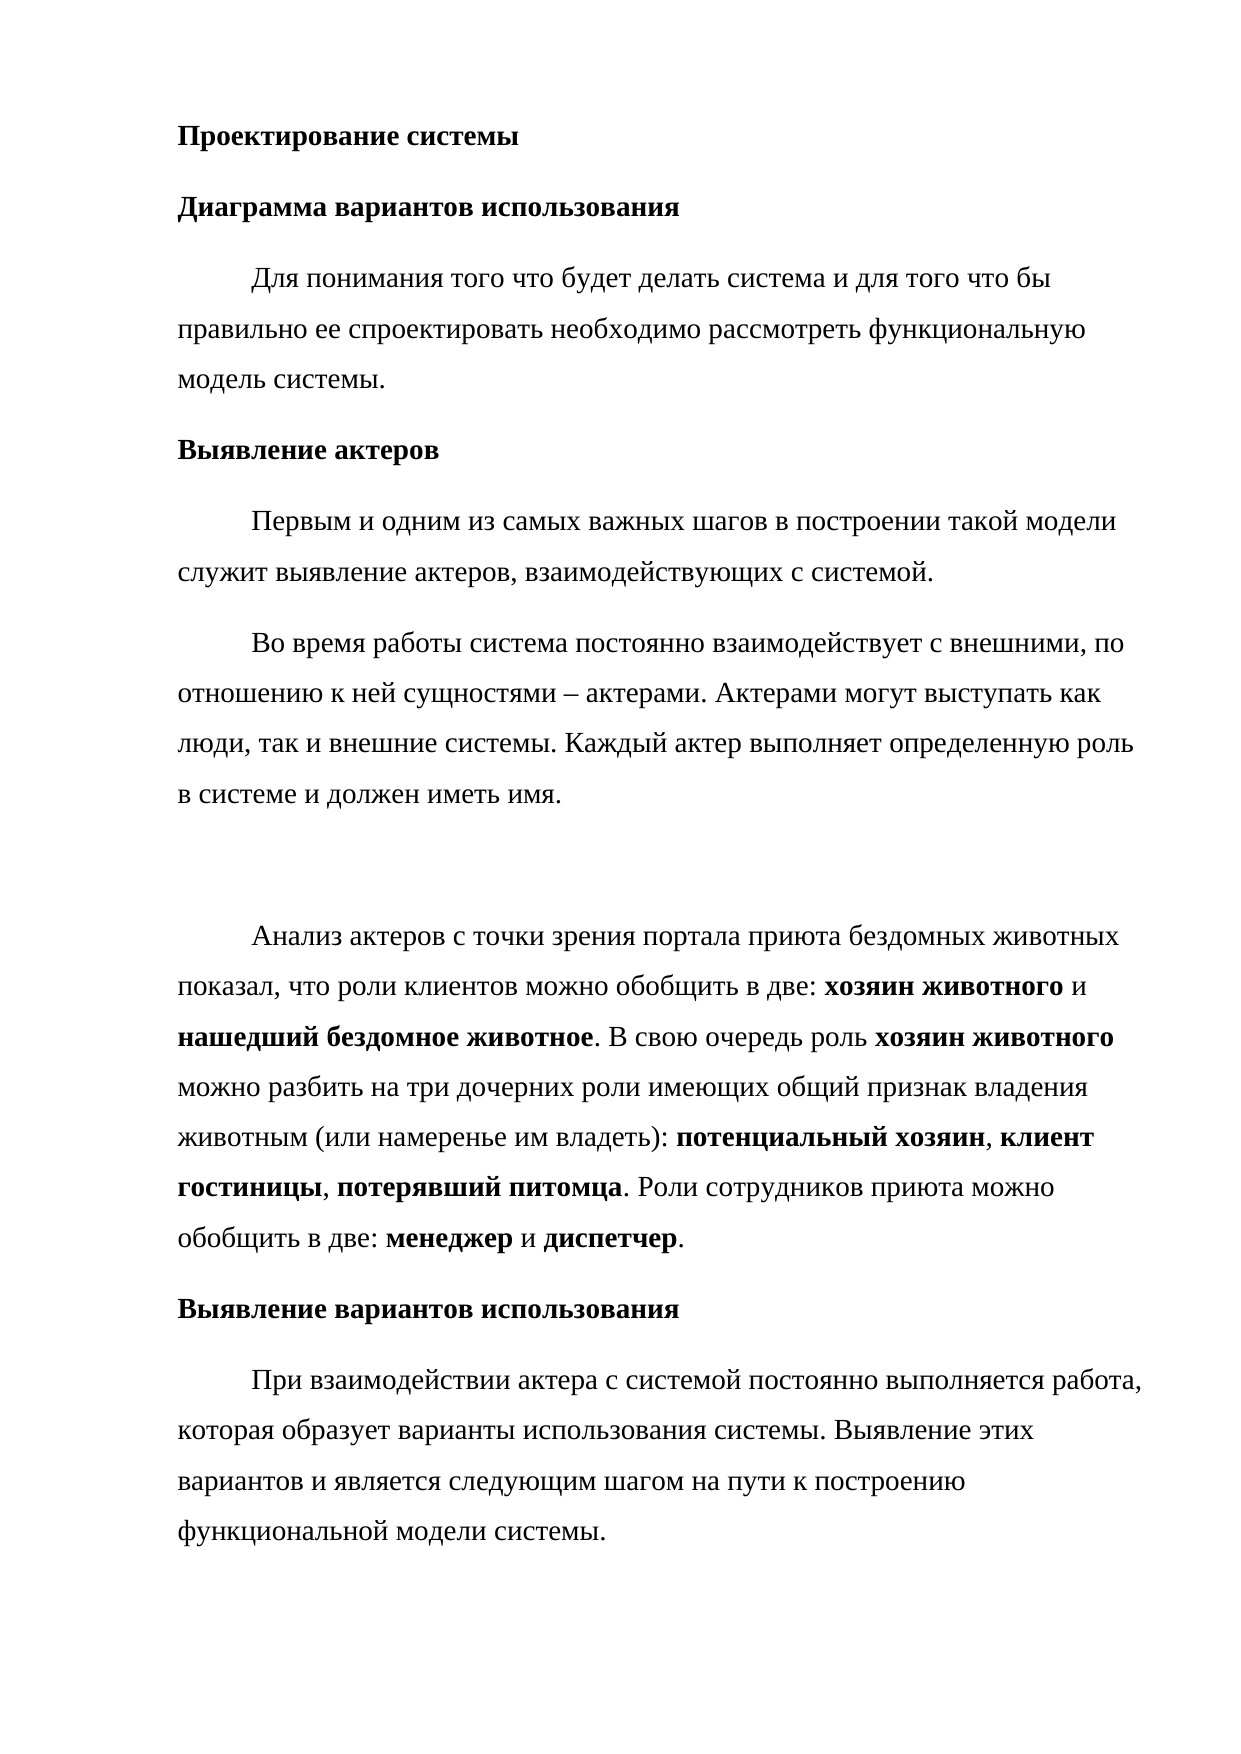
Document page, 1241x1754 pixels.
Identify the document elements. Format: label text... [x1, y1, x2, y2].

text Для понимания того что будет делать система и для того что бы правильно ее спроектировать необходимо рассмотреть функциональную модель системы. [177, 260, 1152, 394]
text Выявление вариантов использования [177, 1291, 1152, 1324]
text Первым и одним из самых важных шагов в построении такой модели служит выявление актеров, взаимодействующих с системой. [177, 503, 1152, 587]
text При взаимодействии актера с системой постоянно выполняется работа, которая образует варианты использования системы. Выявление этих вариантов и является следующим шагом на пути к построению функциональной модели системы. [177, 1362, 1152, 1547]
text Проектирование системы [177, 118, 1152, 152]
text Анализ актеров с точки зрения портала приюта бездомных животных показал, что роли клиентов можно обобщить в две: хозяин животного и нашедший бездомное животное. В свою очередь роль хозяин животного можно разбить на три дочерних роли имеющих общий признак владения животным (или намеренье им владеть): потенциальный хозяин, клиент гостиницы, потерявший питомца. Роли сотрудников приюта можно обобщить в две: менеджер и диспетчер. [177, 918, 1152, 1253]
text Выявление актеров [177, 432, 1152, 466]
text Диаграмма вариантов использования [177, 189, 1152, 223]
text Во время работы система постоянно взаимодействует с внешними, по отношению к ней сущностями – актерами. Актерами могут выступать как люди, так и внешние системы. Каждый актер выполняет определенную роль в системе и должен иметь имя. [177, 625, 1152, 809]
